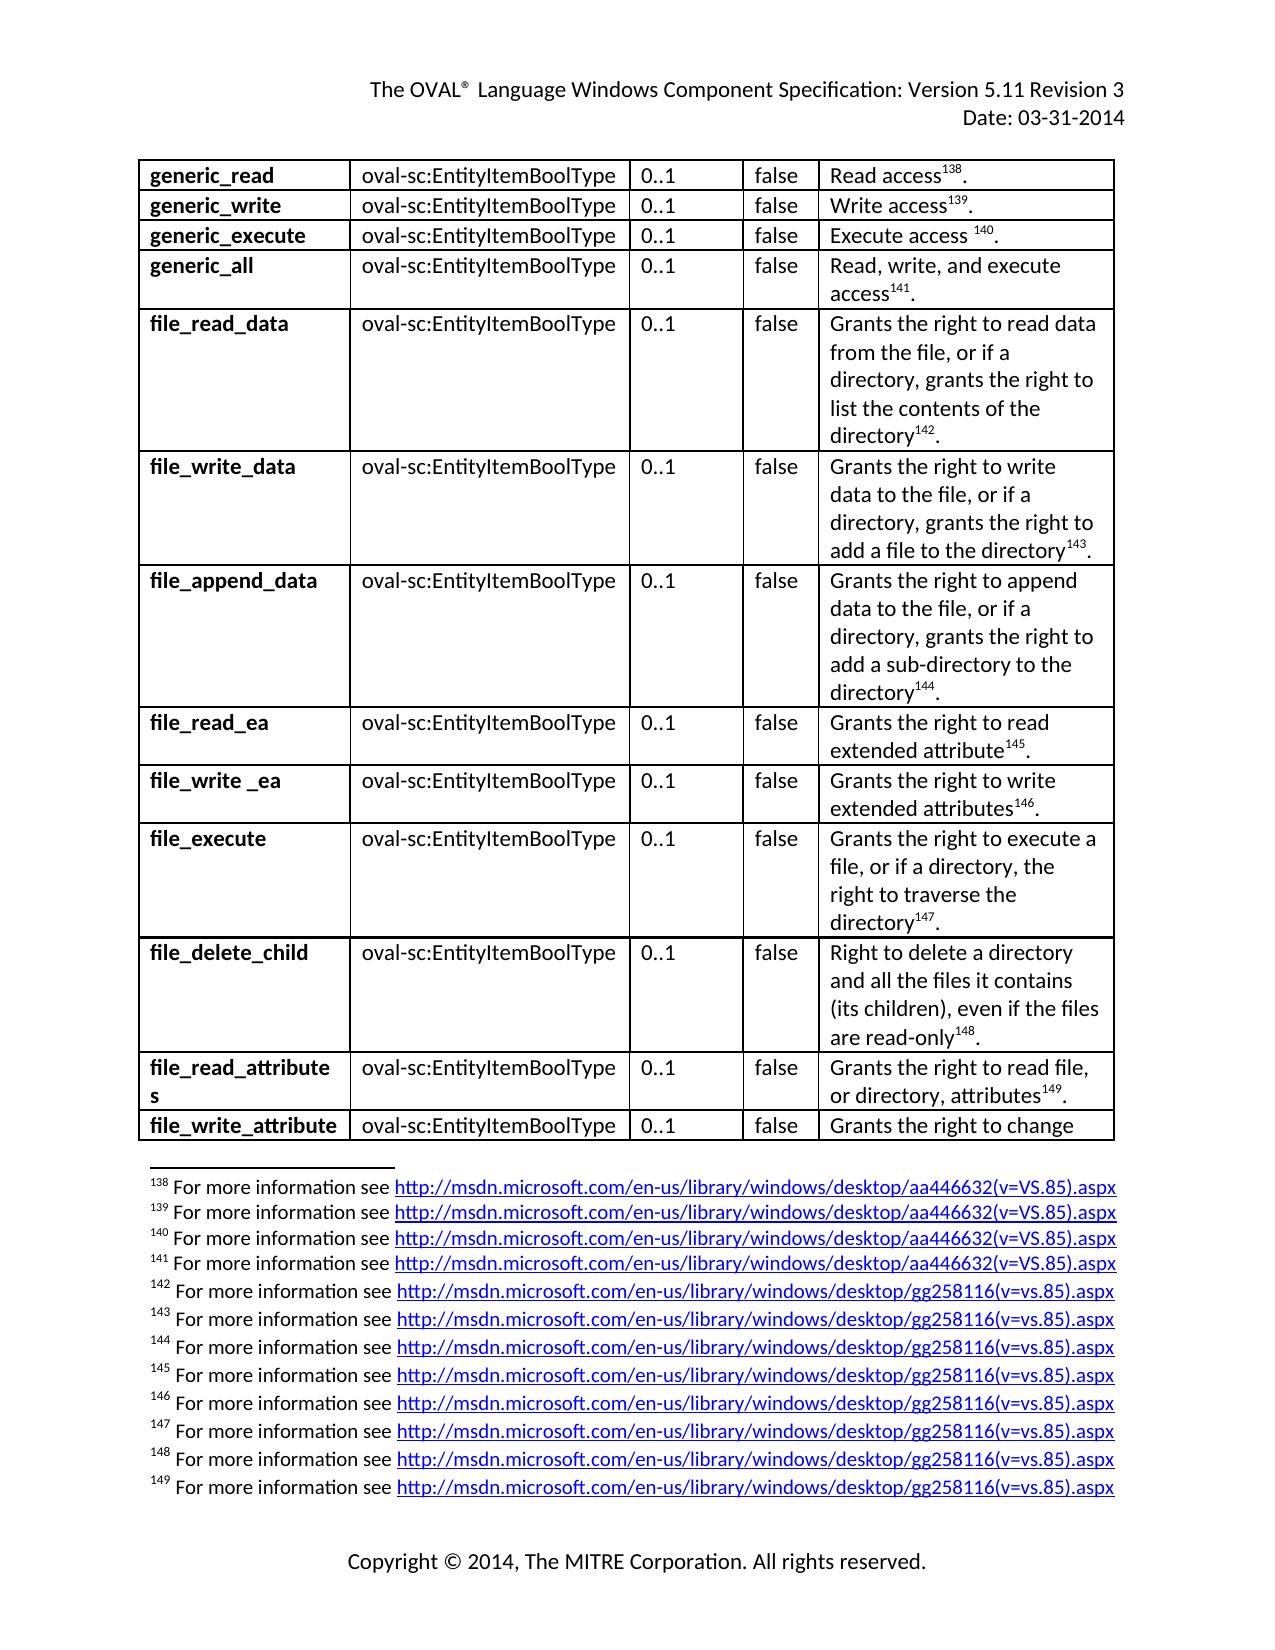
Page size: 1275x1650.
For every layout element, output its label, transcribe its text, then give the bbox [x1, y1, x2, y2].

table_cell oval-sc:EntityItemBoolType [351, 1053, 629, 1109]
table_cell generic_all [140, 251, 350, 307]
table_cell 0..1 [630, 708, 743, 764]
table_cell generic_execute [140, 221, 349, 249]
table_cell false [744, 1053, 818, 1109]
table_cell Grants the right to write data to the file, or if a directory, grants the right to add a file to the directory. [819, 452, 1113, 564]
table_cell false [744, 191, 818, 219]
table_cell file_read_data [140, 310, 349, 450]
table_cell generic_write [140, 191, 350, 219]
table_cell file_write_attributes [140, 1111, 349, 1139]
table_cell false [744, 310, 818, 450]
table_cell 0..1 [631, 939, 742, 1051]
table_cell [351, 161, 629, 189]
table_cell Read, write, and execute access. [819, 251, 1113, 307]
table_cell 0..1 [631, 161, 742, 189]
table_cell 0..1 [630, 452, 743, 564]
table_cell 0..1 [631, 1111, 742, 1139]
table_cell 0..1 [631, 766, 742, 822]
table_cell false [744, 221, 818, 249]
table_cell file_delete_child [140, 939, 349, 1051]
table_cell generic_read [140, 161, 349, 189]
table_cell file_execute [140, 824, 350, 936]
table_cell Read access. [820, 161, 1113, 189]
table_cell Grants the right to write extended attributes. [820, 766, 1113, 822]
table_cell Right to delete a directory and all the files it contains (its children), even if the files are read-only. [820, 939, 1113, 1051]
table_cell Write access. [819, 191, 1113, 219]
table_cell oval-sc:EntityItemBoolType [351, 708, 629, 764]
table_cell Grants the right to read data from the file, or if a directory, grants the right to list the contents of the directory. [820, 310, 1113, 450]
table_cell Execute access . [820, 221, 1113, 249]
table_cell Grants the right to read file, or directory, attributes. [819, 1053, 1113, 1109]
table_cell file_append_data [140, 566, 349, 706]
table_cell Grants the right to append data to the file, or if a directory, grants the right to add a sub-directory to the directory. [820, 566, 1113, 706]
table_cell false [744, 708, 818, 764]
table_cell oval-sc:EntityItemBoolType [351, 251, 629, 307]
table_cell oval-sc:EntityItemBoolType [351, 939, 629, 1051]
table_cell 0..1 [631, 221, 742, 249]
table_cell false [744, 251, 818, 307]
table_cell file_read_ea [140, 708, 350, 764]
table_cell oval-sc:EntityItemBoolType [351, 191, 629, 219]
table_cell Grants the right to execute a file, or if a directory, the right to traverse the directory. [819, 824, 1113, 936]
table_cell oval-sc:EntityItemBoolType [351, 566, 629, 706]
table_cell oval-sc:EntityItemBoolType [351, 824, 629, 936]
table_cell oval-sc:EntityItemBoolType [351, 1111, 629, 1139]
table_cell false [744, 452, 818, 564]
table_cell false [744, 766, 818, 822]
table_cell oval-sc:EntityItemBoolType [351, 221, 629, 249]
table_cell oval-sc:EntityItemBoolType [351, 766, 629, 822]
table_cell 0..1 [630, 824, 743, 936]
table_cell oval-sc:EntityItemBoolType [351, 310, 629, 450]
table_cell 0..1 [631, 566, 742, 706]
table_cell 0..1 [631, 310, 742, 450]
table_cell file_write_data [140, 452, 350, 564]
table_cell oval-sc:EntityItemBoolType [351, 452, 629, 564]
table_cell 0..1 [630, 191, 743, 219]
table_cell 0..1 [630, 1053, 743, 1109]
table_cell Grants the right to change file, or directory, attributes. [820, 1111, 1113, 1139]
table_cell false [744, 1111, 818, 1139]
table_cell false [744, 824, 818, 936]
table_cell false [744, 939, 818, 1051]
table_cell file_write _ea [140, 766, 349, 822]
table_cell file_read_attributes [140, 1053, 350, 1109]
table_cell false [744, 161, 818, 189]
table_cell Grants the right to read extended attribute. [819, 708, 1113, 764]
table_cell false [744, 566, 818, 706]
table_cell 0..1 [630, 251, 743, 307]
